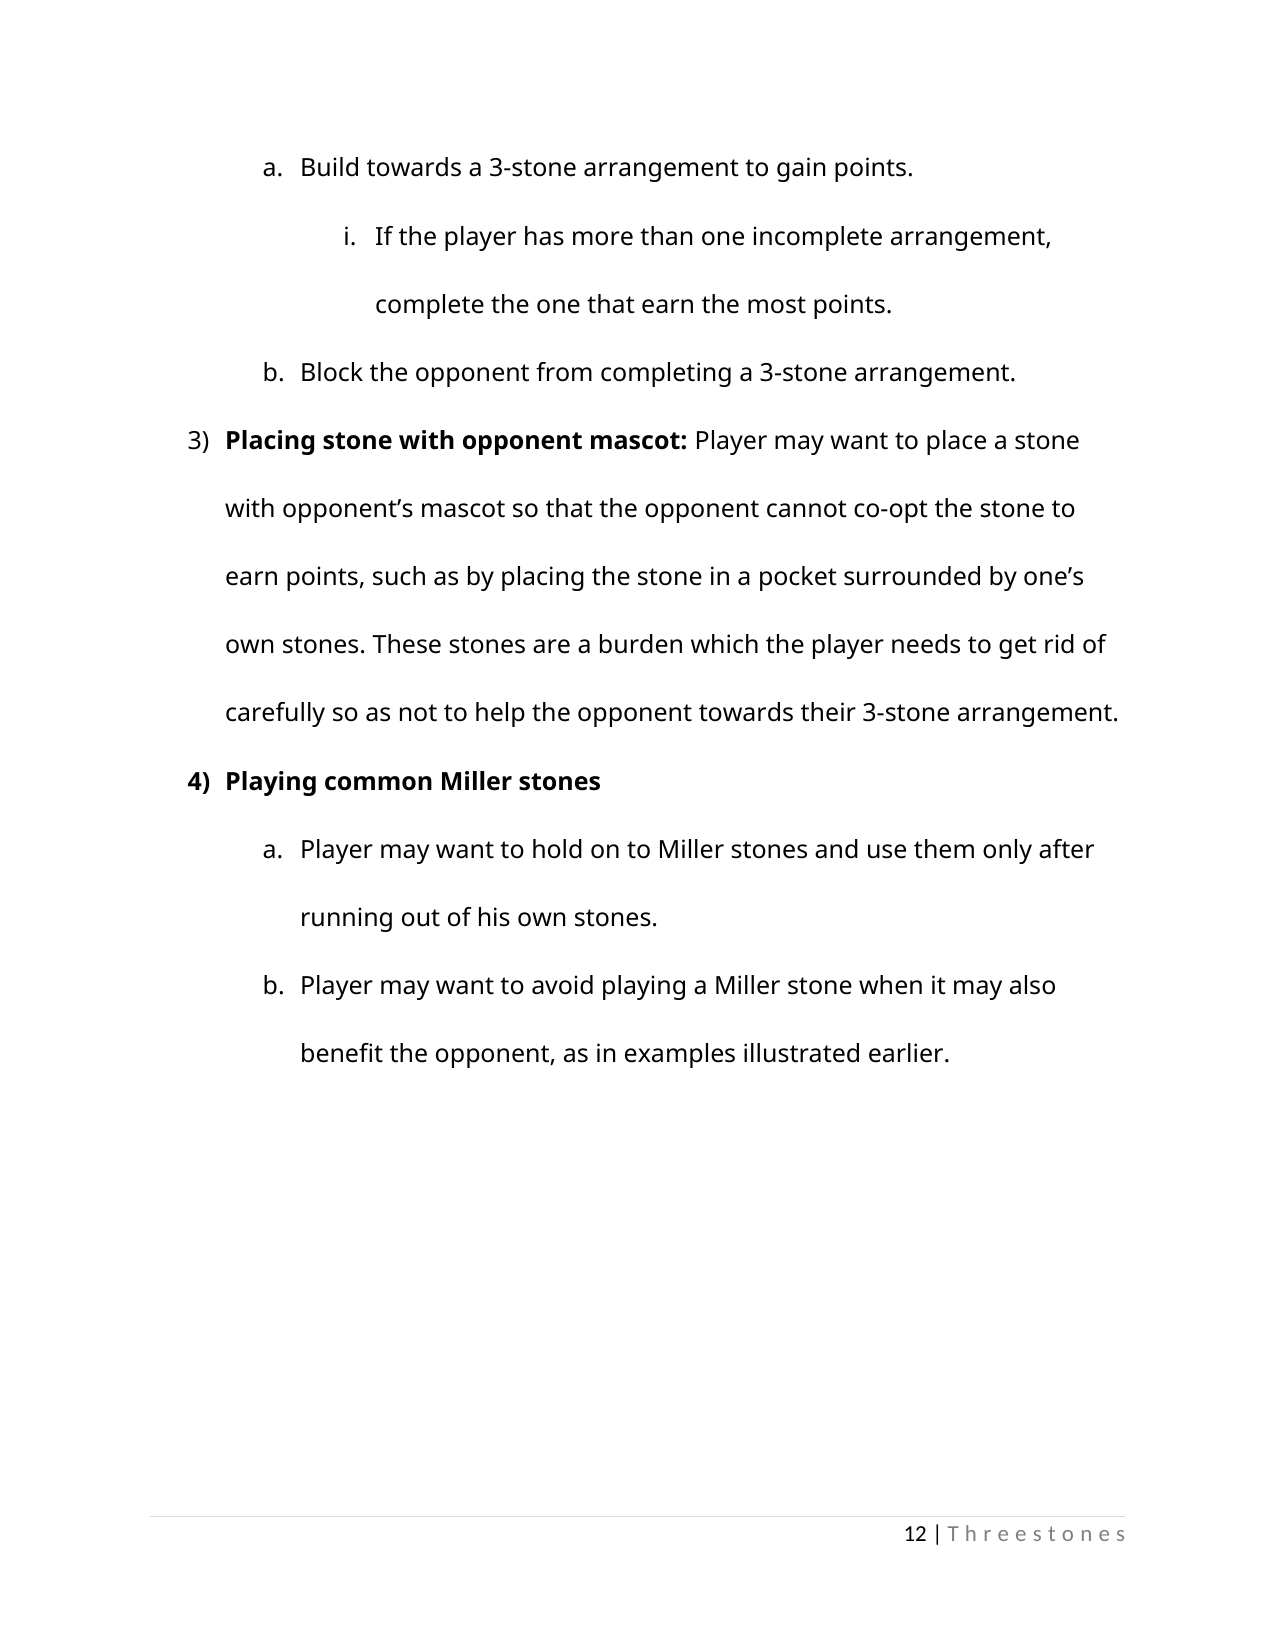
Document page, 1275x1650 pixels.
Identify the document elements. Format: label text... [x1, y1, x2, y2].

list Block the opponent from completing a 3-stone arrangement. [262, 354, 1125, 388]
list If the player has more than one incomplete arrangement, complete the one that earn the most points. [356, 218, 1125, 320]
list Playing common Miller stones [187, 763, 1125, 797]
list Build towards a 3-stone arrangement to gain points. [262, 150, 1125, 184]
list Player may want to hold on to Miller stones and use them only after running out of his own stones. [262, 831, 1125, 933]
list Placing stone with opponent mascot: Player may want to place a stone with opponent’s mascot so that the opponent cannot co-opt the stone to earn points, such as by placing the stone in a pocket surrounded by one’s own stones. These stones are a burden which the player needs to get rid of carefully so as not to help the opponent towards their 3-stone arrangement. [187, 422, 1125, 729]
list Player may want to avoid playing a Miller stone when it may also benefit the opponent, as in examples illustrated earlier. [262, 967, 1125, 1070]
